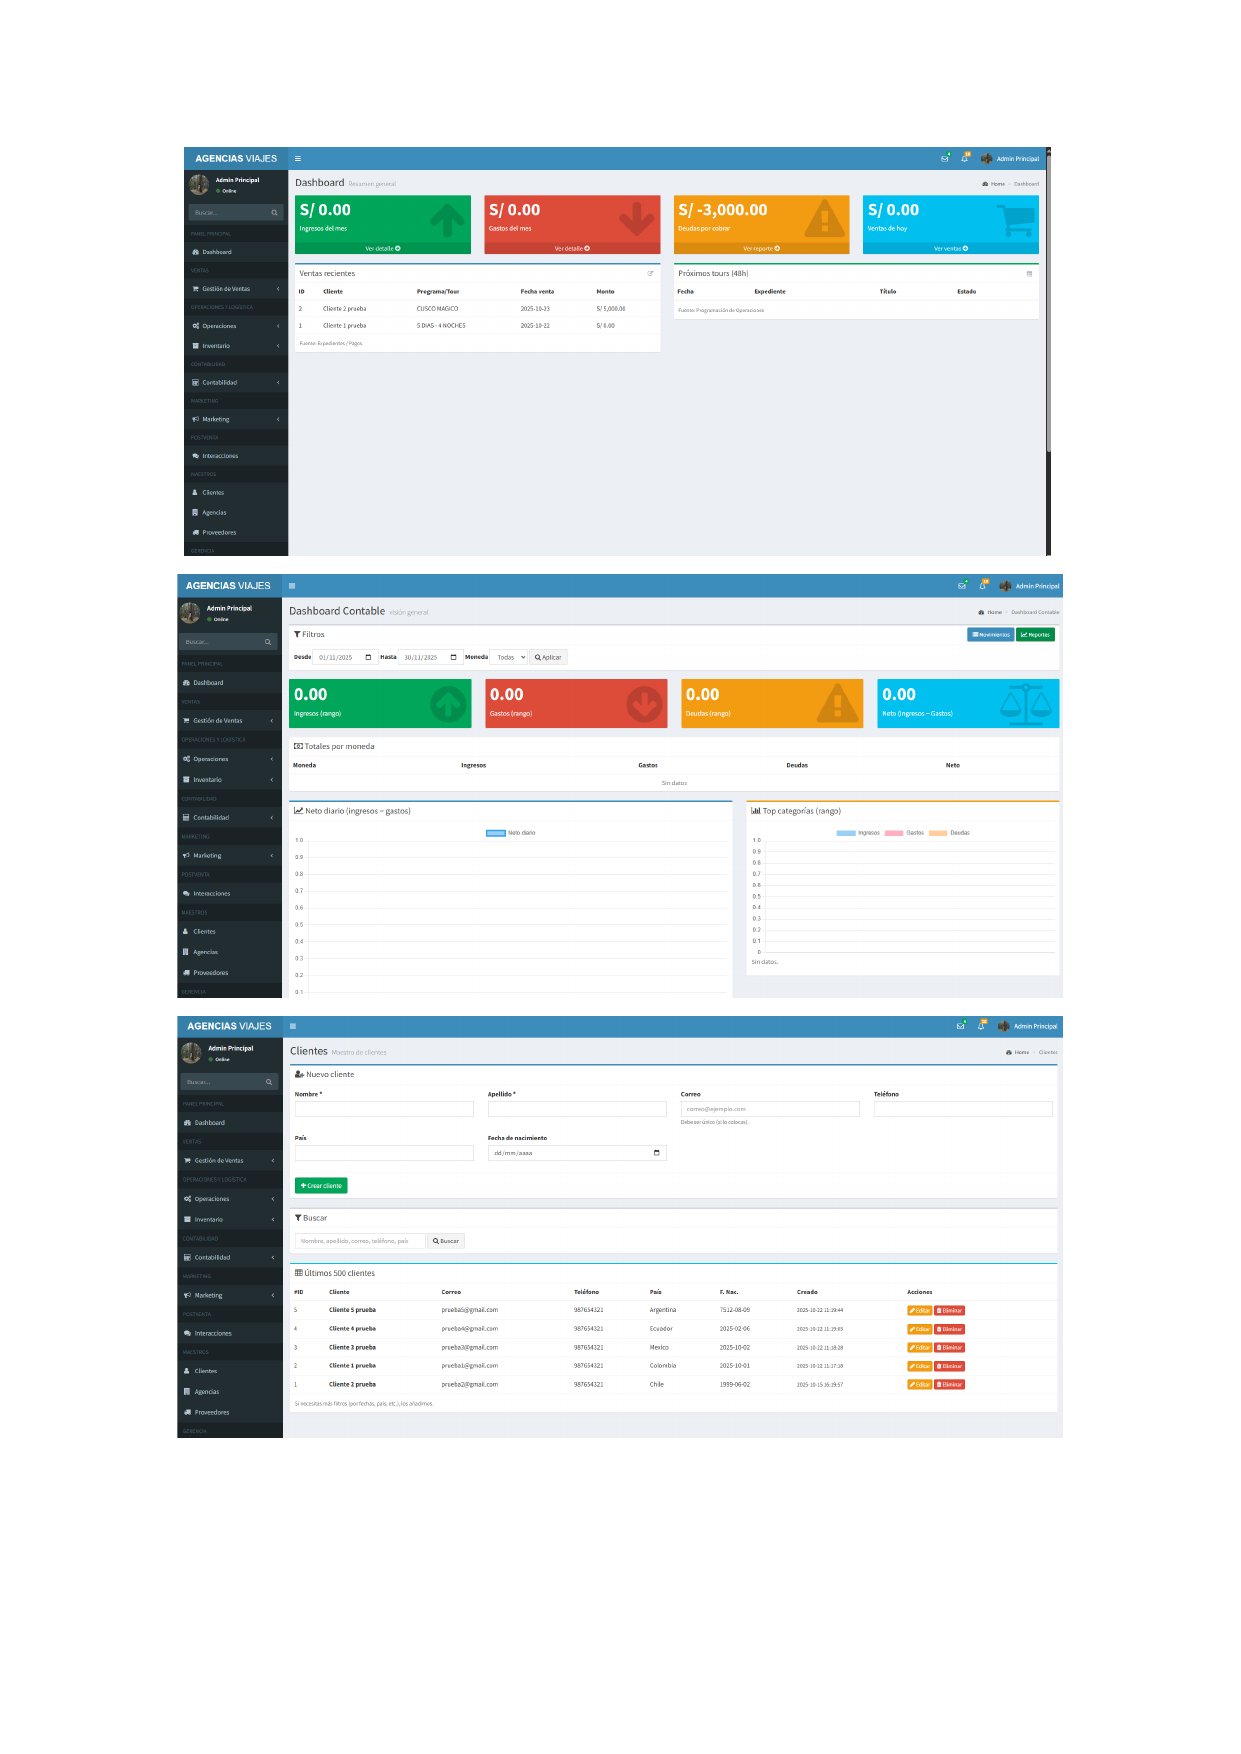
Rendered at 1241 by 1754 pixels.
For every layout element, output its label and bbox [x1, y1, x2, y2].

picture [184, 147, 1051, 556]
picture [177, 574, 1063, 998]
picture [177, 1016, 1063, 1438]
